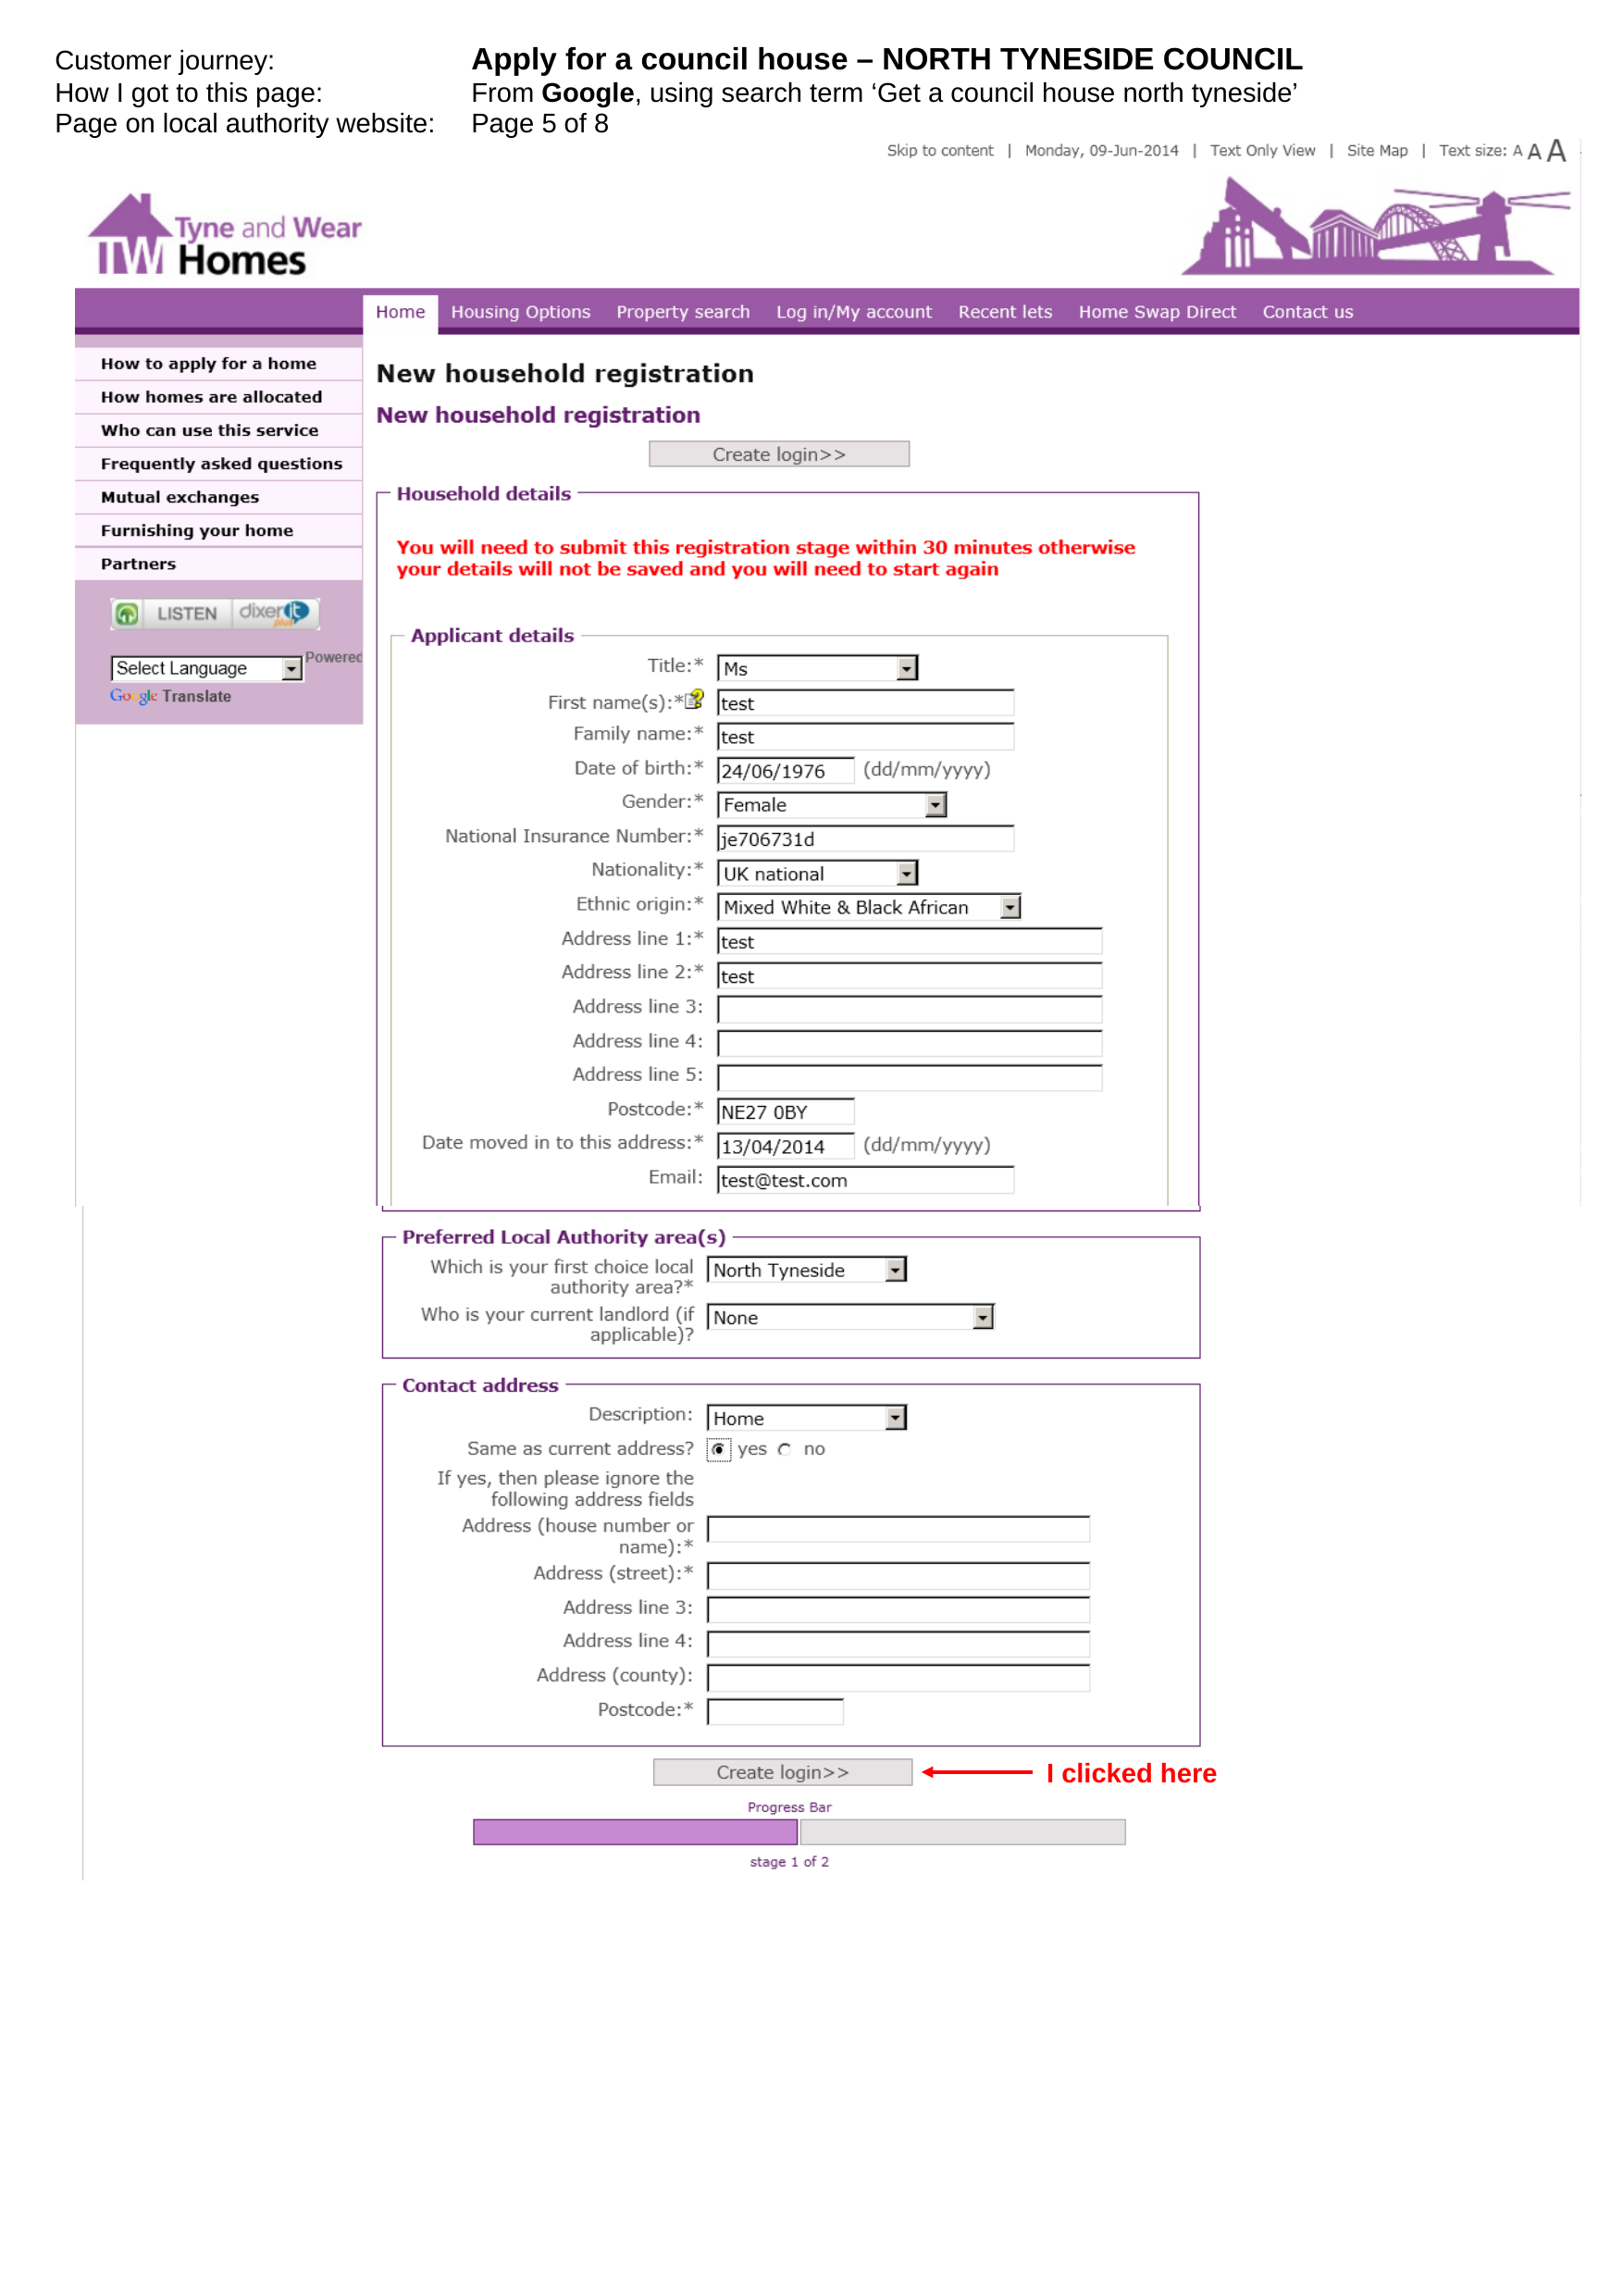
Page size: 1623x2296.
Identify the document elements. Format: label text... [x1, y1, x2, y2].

text Customer journey: Apply for a council house – NORTH TYNESIDE COUNCIL [55, 41, 1585, 77]
text Page on local authority website: Page 5 of 8 [55, 107, 1585, 139]
picture [75, 139, 1581, 1880]
text How I got to this page: From Google, using search term ‘Get a council house north tyneside’ [55, 77, 1585, 107]
